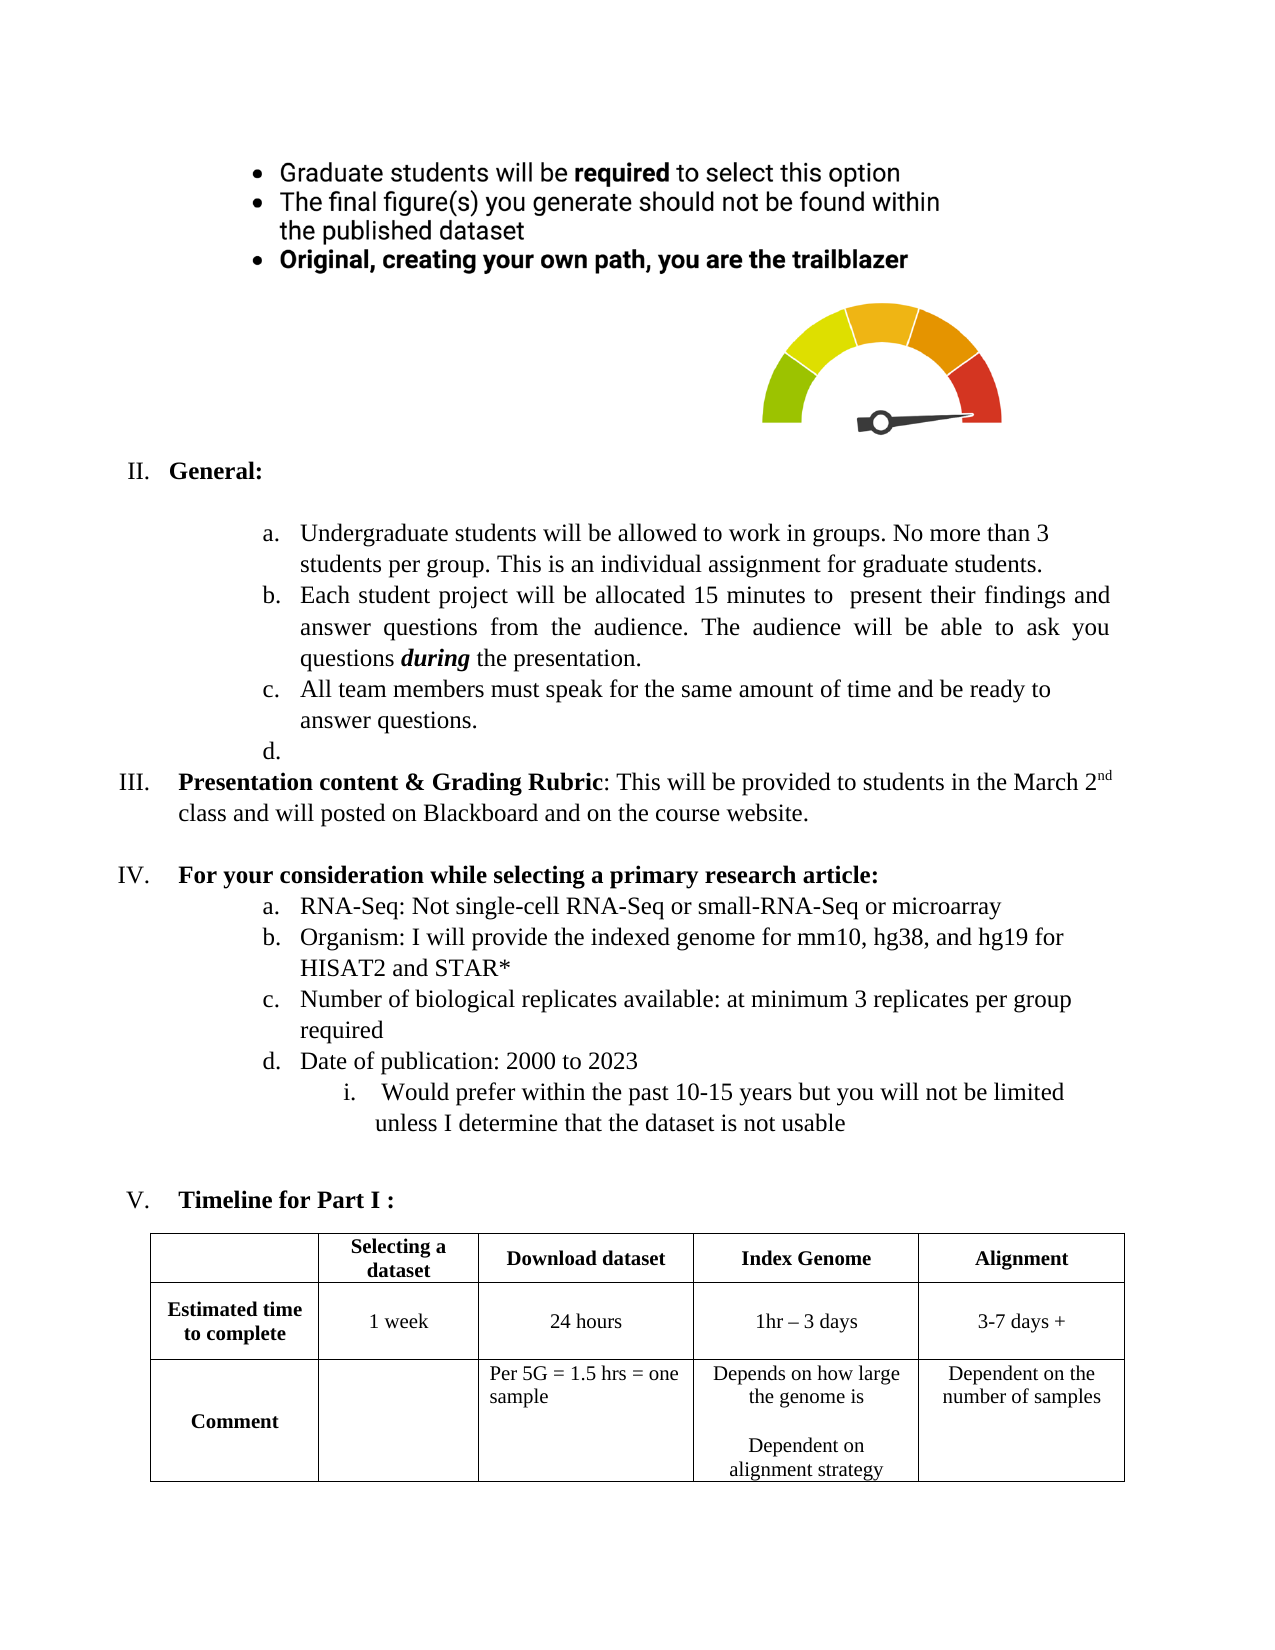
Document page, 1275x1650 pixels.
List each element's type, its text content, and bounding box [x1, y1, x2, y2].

table_cell 3-7 days + [919, 1283, 1124, 1359]
list Undergraduate students will be allowed to work in groups. No more than 3 students per group. This is an individual assignment for graduate students. [262, 518, 1125, 578]
list For your consideration while selecting a primary research article: [150, 860, 1125, 889]
table_header Index Genome [694, 1234, 918, 1282]
table_header [151, 1234, 318, 1282]
table_cell [319, 1360, 478, 1481]
table_cell Per 5G = 1.5 hrs = one sample [479, 1360, 693, 1481]
table_cell 1 week [319, 1283, 478, 1359]
list Each student project will be allocated 15 minutes to present their findings and answer questions from the audience. The audience will be able to ask you questions during the presentation. [262, 581, 1111, 671]
list Date of publication: 2000 to 2023 [262, 1046, 1125, 1075]
table_header Alignment [919, 1234, 1124, 1282]
table_cell Estimated time to complete [151, 1283, 318, 1359]
table_header Selecting a dataset [319, 1234, 478, 1282]
list General: [150, 456, 1111, 485]
table_cell 24 hours [479, 1283, 693, 1359]
list Timeline for Part I : [150, 1185, 1125, 1213]
table_cell Comment [151, 1360, 318, 1481]
list All team members must speak for the same amount of time and be ready to answer questions. [262, 674, 1125, 733]
table_cell Dependent on the number of samples [919, 1360, 1124, 1481]
list Presentation content & Grading Rubric: This will be provided to students in the March 2nd class and will posted on Blackboard and on the course website. [150, 767, 1125, 827]
list Would prefer within the past 10-15 years but you will not be limited unless I determine that the dataset is not usable [356, 1077, 1125, 1137]
list Organism: I will provide the indexed genome for mm10, hg38, and hg19 for HISAT2 and STAR* [262, 922, 1125, 982]
list RNA-Seq: Not single-cell RNA-Seq or small-RNA-Seq or microarray [262, 891, 1125, 920]
picture [201, 150, 1061, 457]
table_header Download dataset [479, 1234, 693, 1282]
table_cell 1hr – 3 days [694, 1283, 918, 1359]
table_cell Depends on how large the genome is Dependent on alignment strategy [694, 1360, 918, 1481]
list Number of biological replicates available: at minimum 3 replicates per group required [262, 984, 1125, 1044]
